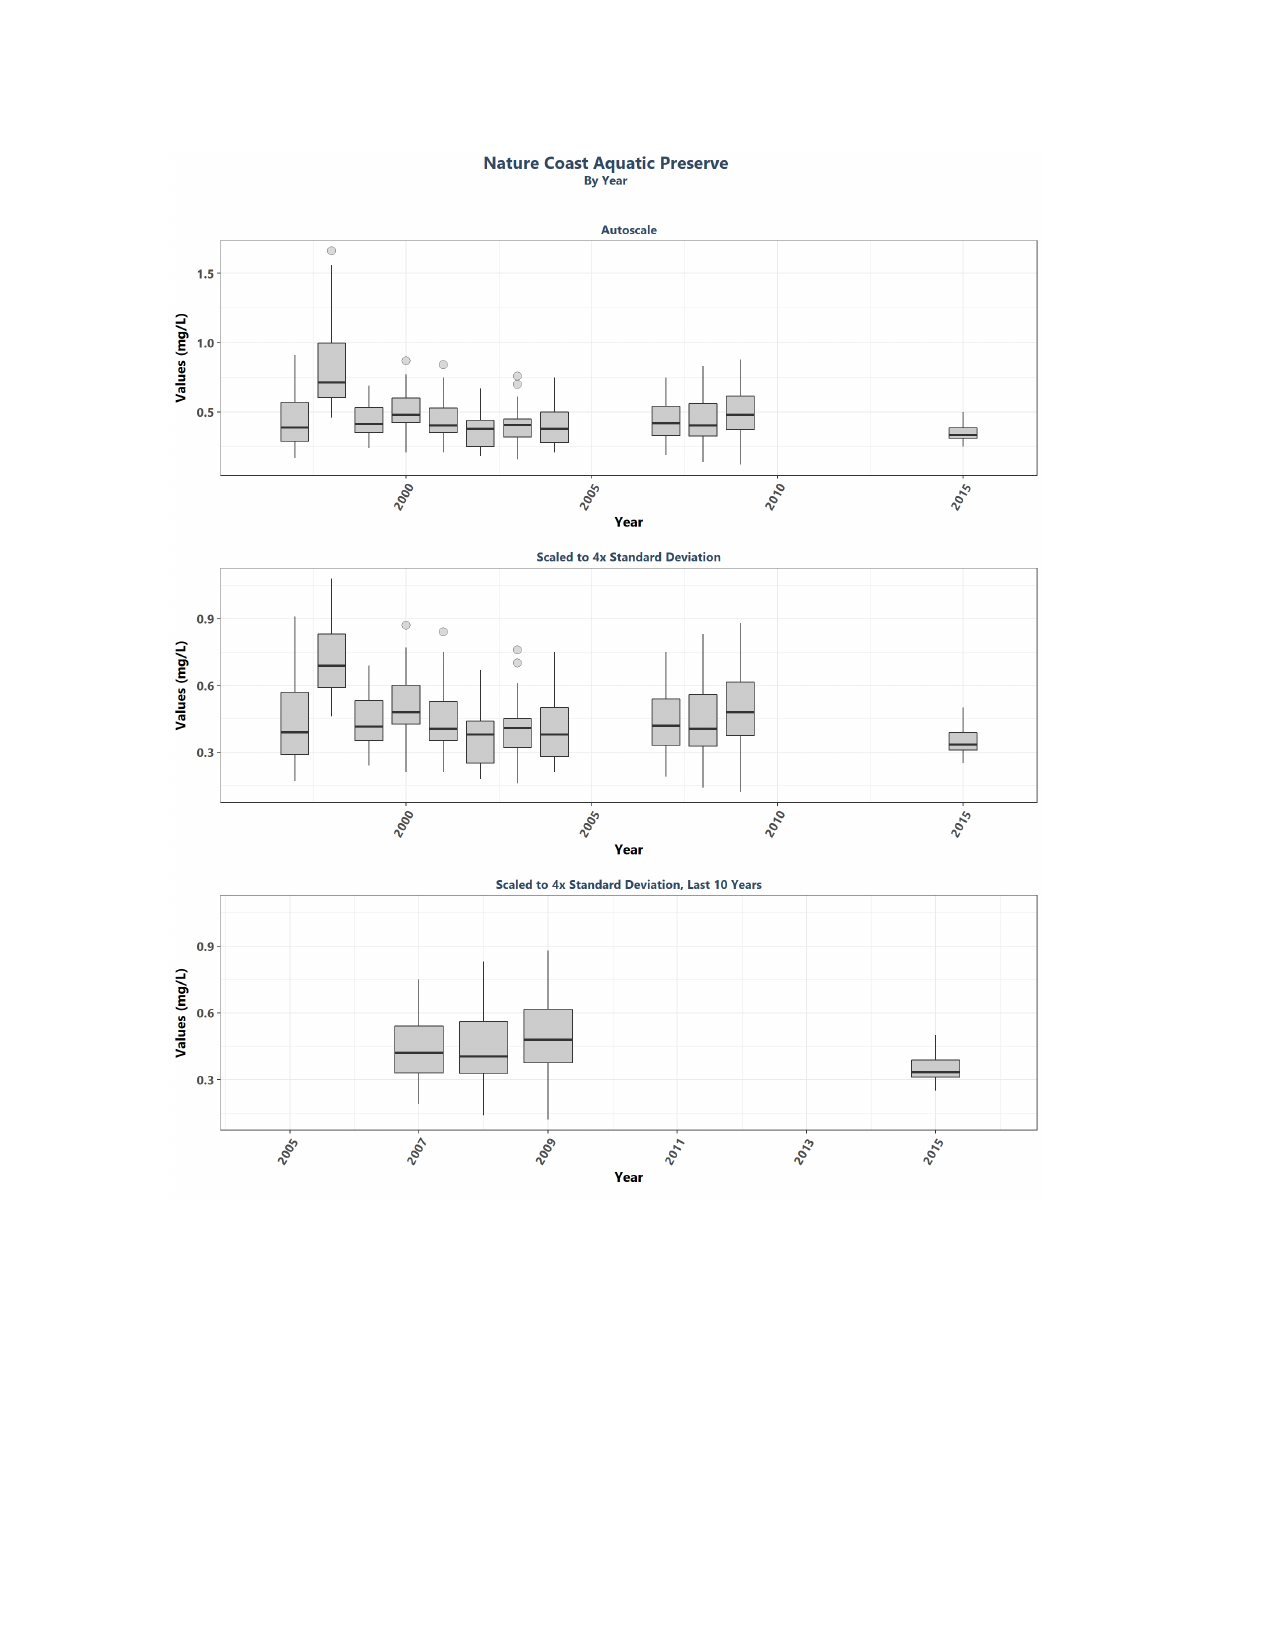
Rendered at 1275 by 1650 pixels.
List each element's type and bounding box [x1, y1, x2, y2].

picture [168, 150, 1044, 1200]
